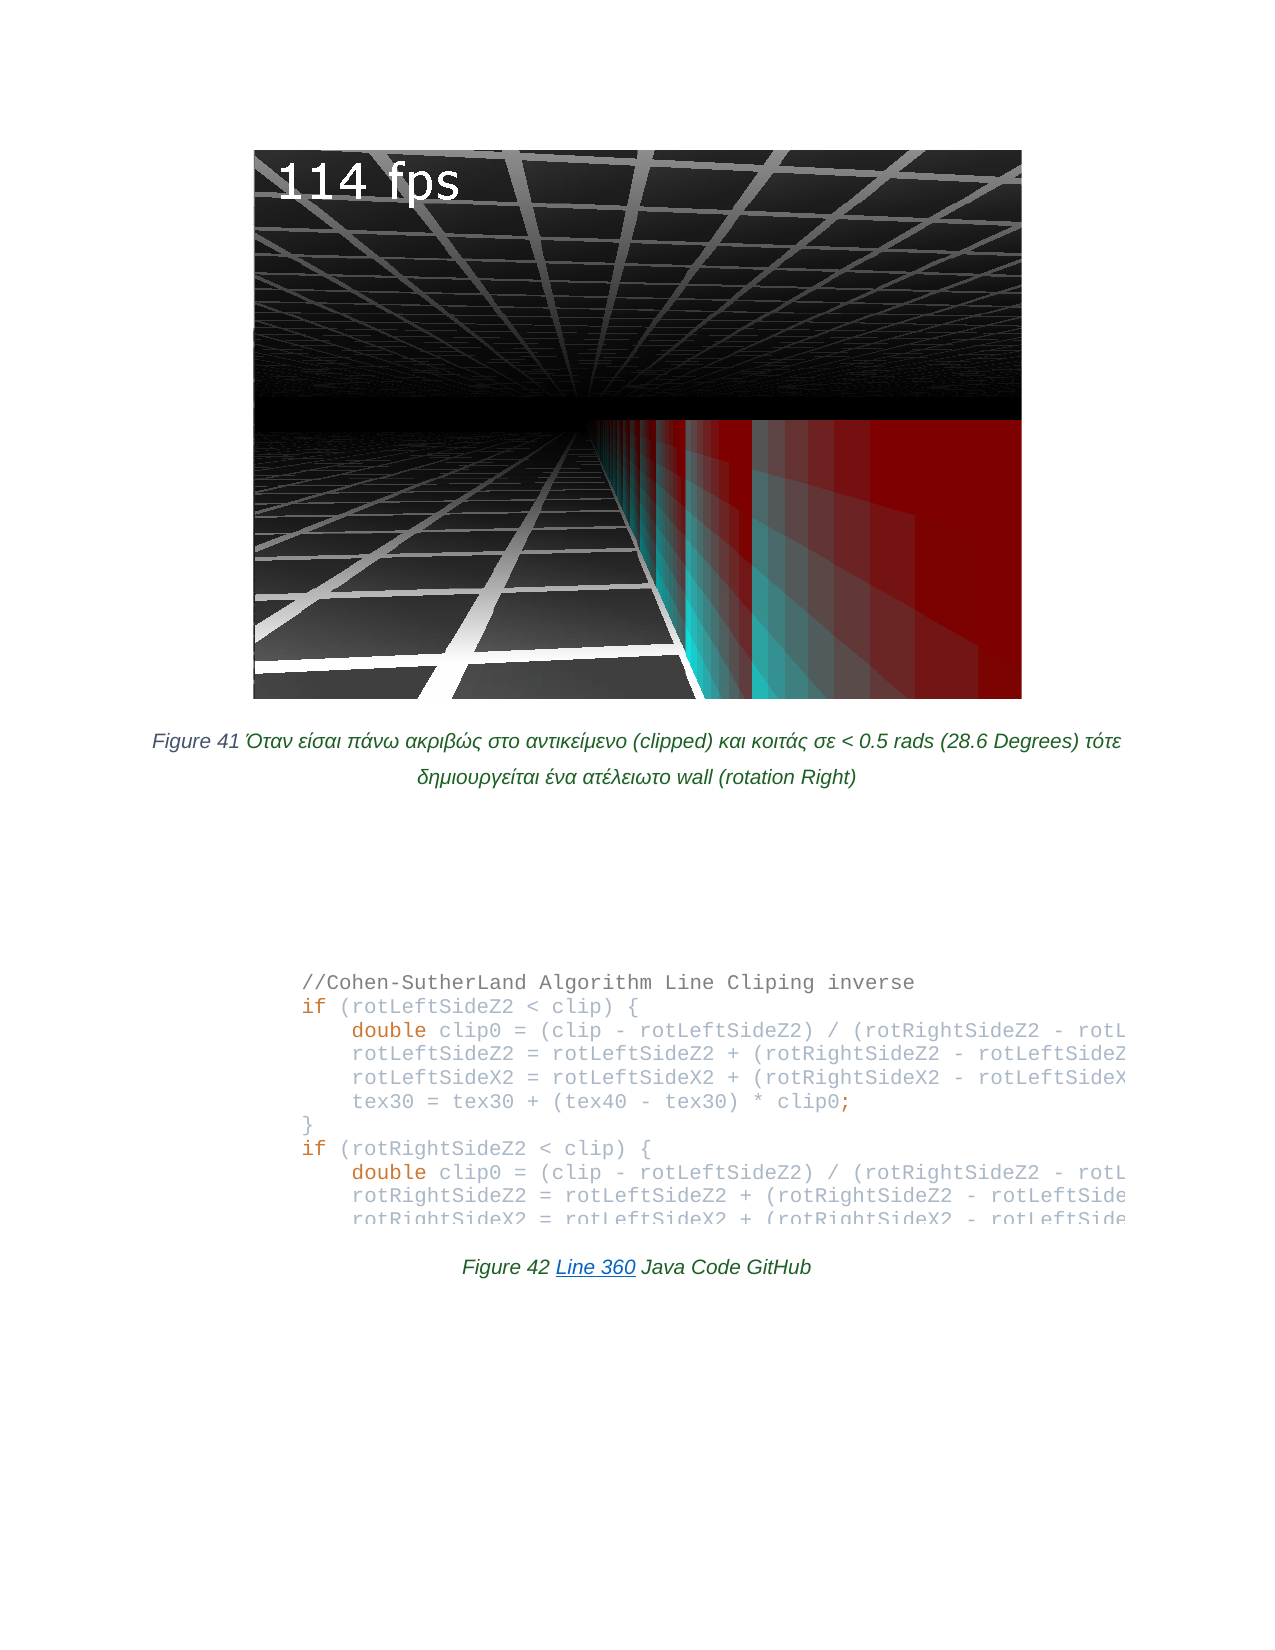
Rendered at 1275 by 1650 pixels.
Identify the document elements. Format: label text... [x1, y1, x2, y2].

text Figure 45 Όταν είσαι πάνω ακριβώς στο αντικείμενο (clipped) και κοιτάς σε < 0.5 rads (28.6 Degrees) τότε δημιουργείται ένα ατέλειωτο wall (rotation Right) [150, 729, 1125, 789]
picture [253, 150, 1022, 699]
text Figure 46 Line 360 Java Code GitHub [150, 1254, 1125, 1278]
